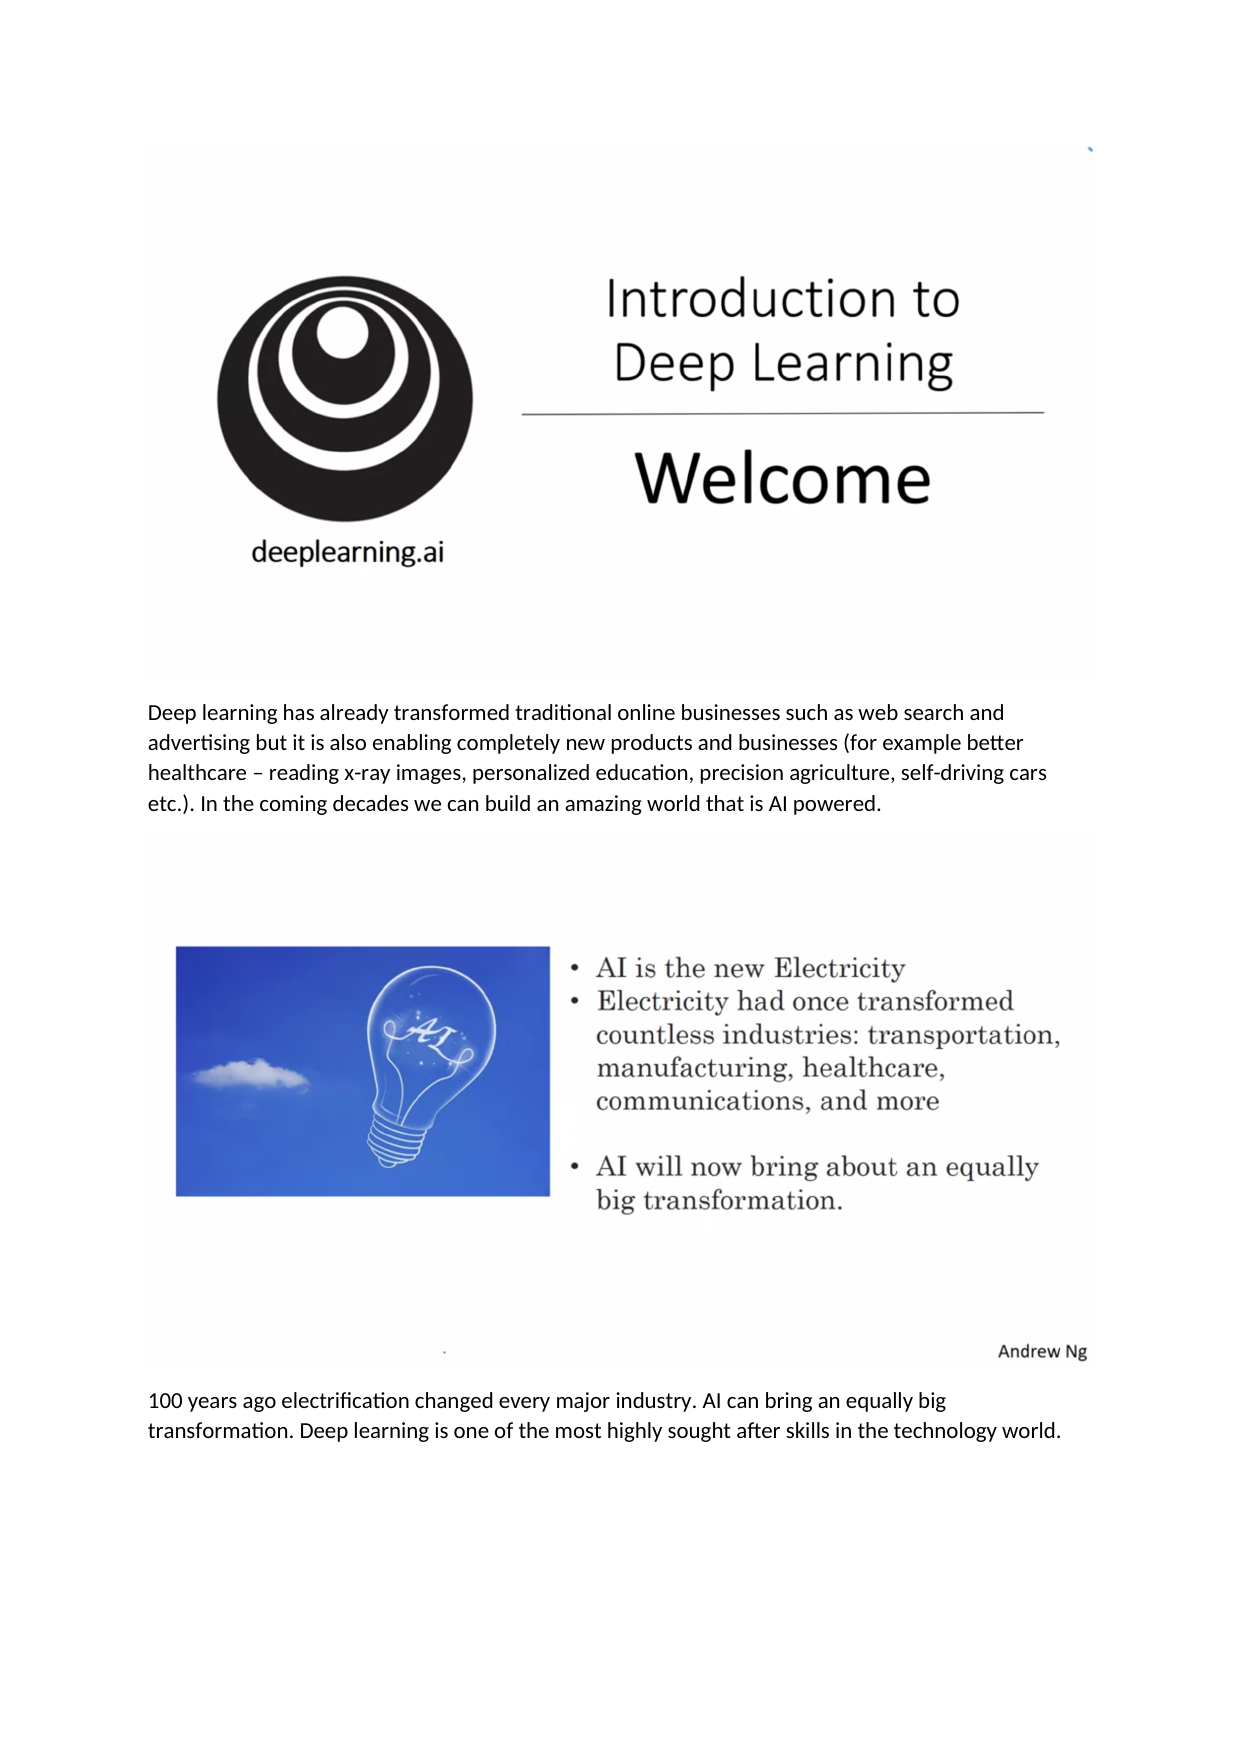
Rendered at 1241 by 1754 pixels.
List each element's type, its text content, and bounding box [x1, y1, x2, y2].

picture [147, 147, 1093, 680]
text 100 years ago electrification changed every major industry. AI can bring an equally big transformation. Deep learning is one of the most highly sought after skills in the technology world. [148, 1386, 1093, 1444]
picture [147, 835, 1093, 1367]
text Deep learning has already transformed traditional online businesses such as web search and advertising but it is also enabling completely new products and businesses (for example better healthcare – reading x-ray images, personalized education, precision agriculture, self-driving cars etc.). In the coming decades we can build an amazing world that is AI powered. [148, 698, 1093, 817]
